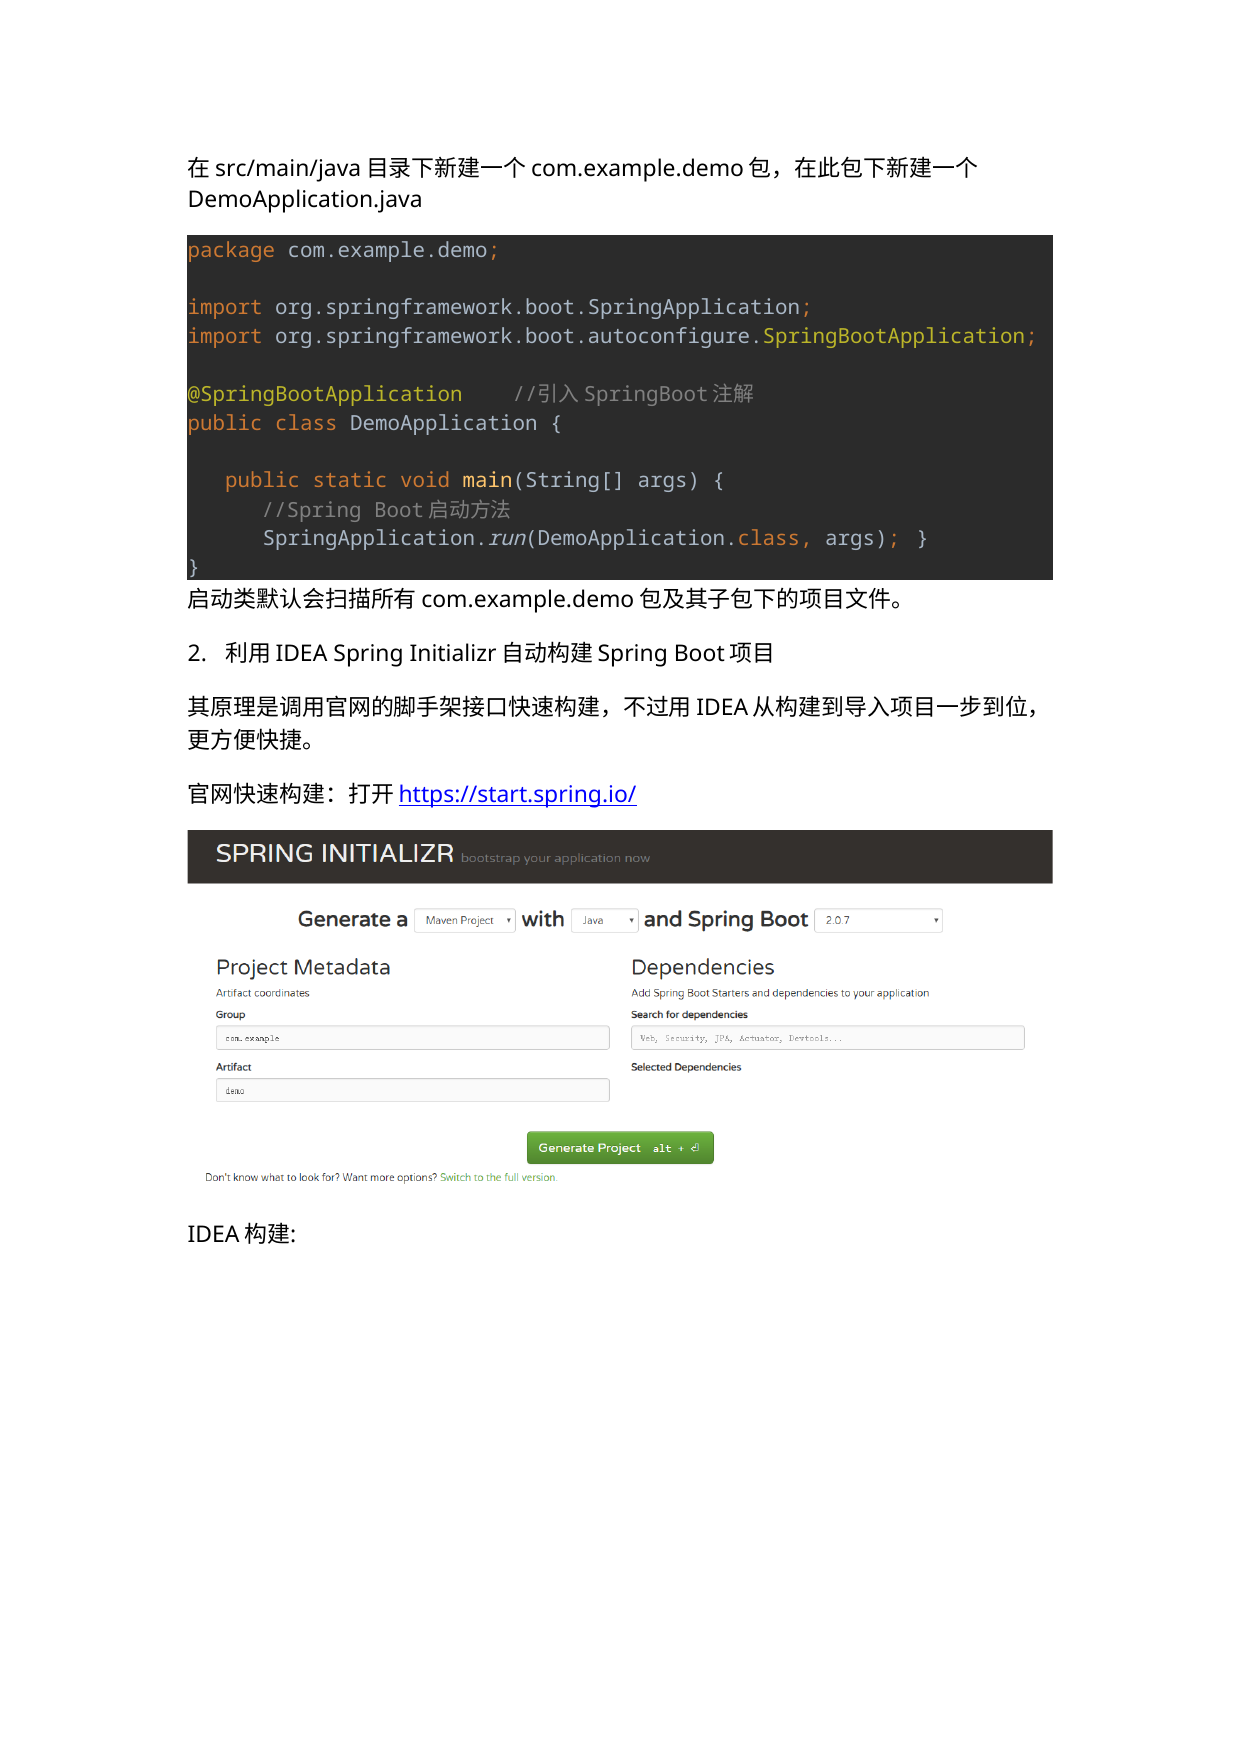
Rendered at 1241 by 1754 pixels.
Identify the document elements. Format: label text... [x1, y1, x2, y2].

text //Spring Boot启动方法 SpringApplication.run(DemoApplication.class, args); } } [187, 493, 1053, 580]
text 其原理是调用官网的脚手架接口快速构建，不过用IDEA从构建到导入项目一步到位，更方便快捷。 [187, 689, 1053, 755]
list 利用IDEA Spring Initializr自动构建Spring Boot项目 [187, 634, 1053, 668]
text package com.example.demo; import org.springframework.boot.SpringApplication; import org.springframework.boot.autoconfigure.SpringBootApplication; @SpringBootApplication //引入SpringBoot注解 public class DemoApplication { public static void main(String[] args) { [187, 235, 1053, 493]
text 在src/main/java目录下新建一个com.example.demo包，在此包下新建一个DemoApplication.java [187, 150, 1053, 214]
text 官网快速构建：打开https://start.spring.io/ [187, 776, 1053, 809]
picture [187, 830, 1053, 1195]
text IDEA构建: [187, 1215, 1053, 1249]
text 启动类默认会扫描所有com.example.demo包及其子包下的项目文件。 [187, 580, 1053, 614]
